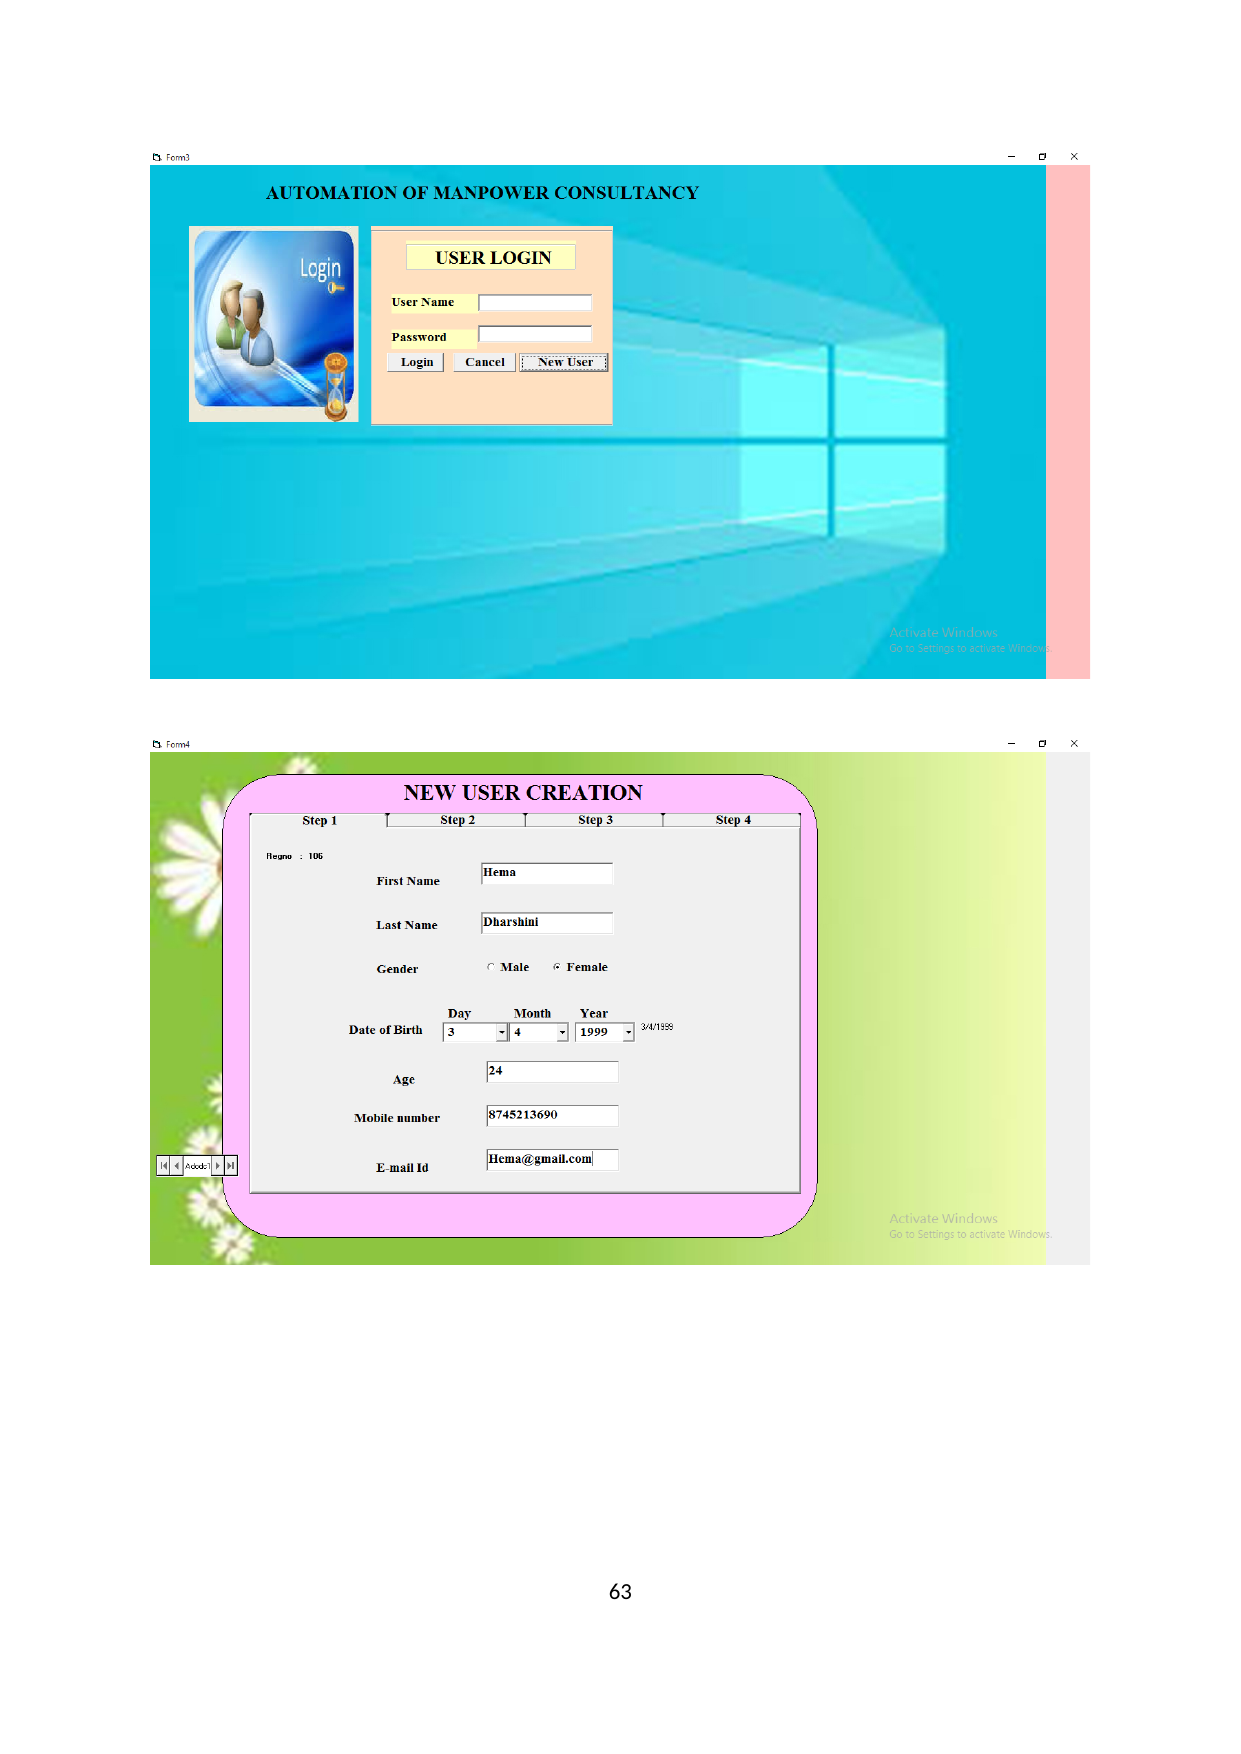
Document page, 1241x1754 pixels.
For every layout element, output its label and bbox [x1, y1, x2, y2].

picture [150, 150, 1091, 679]
picture [150, 736, 1091, 1265]
